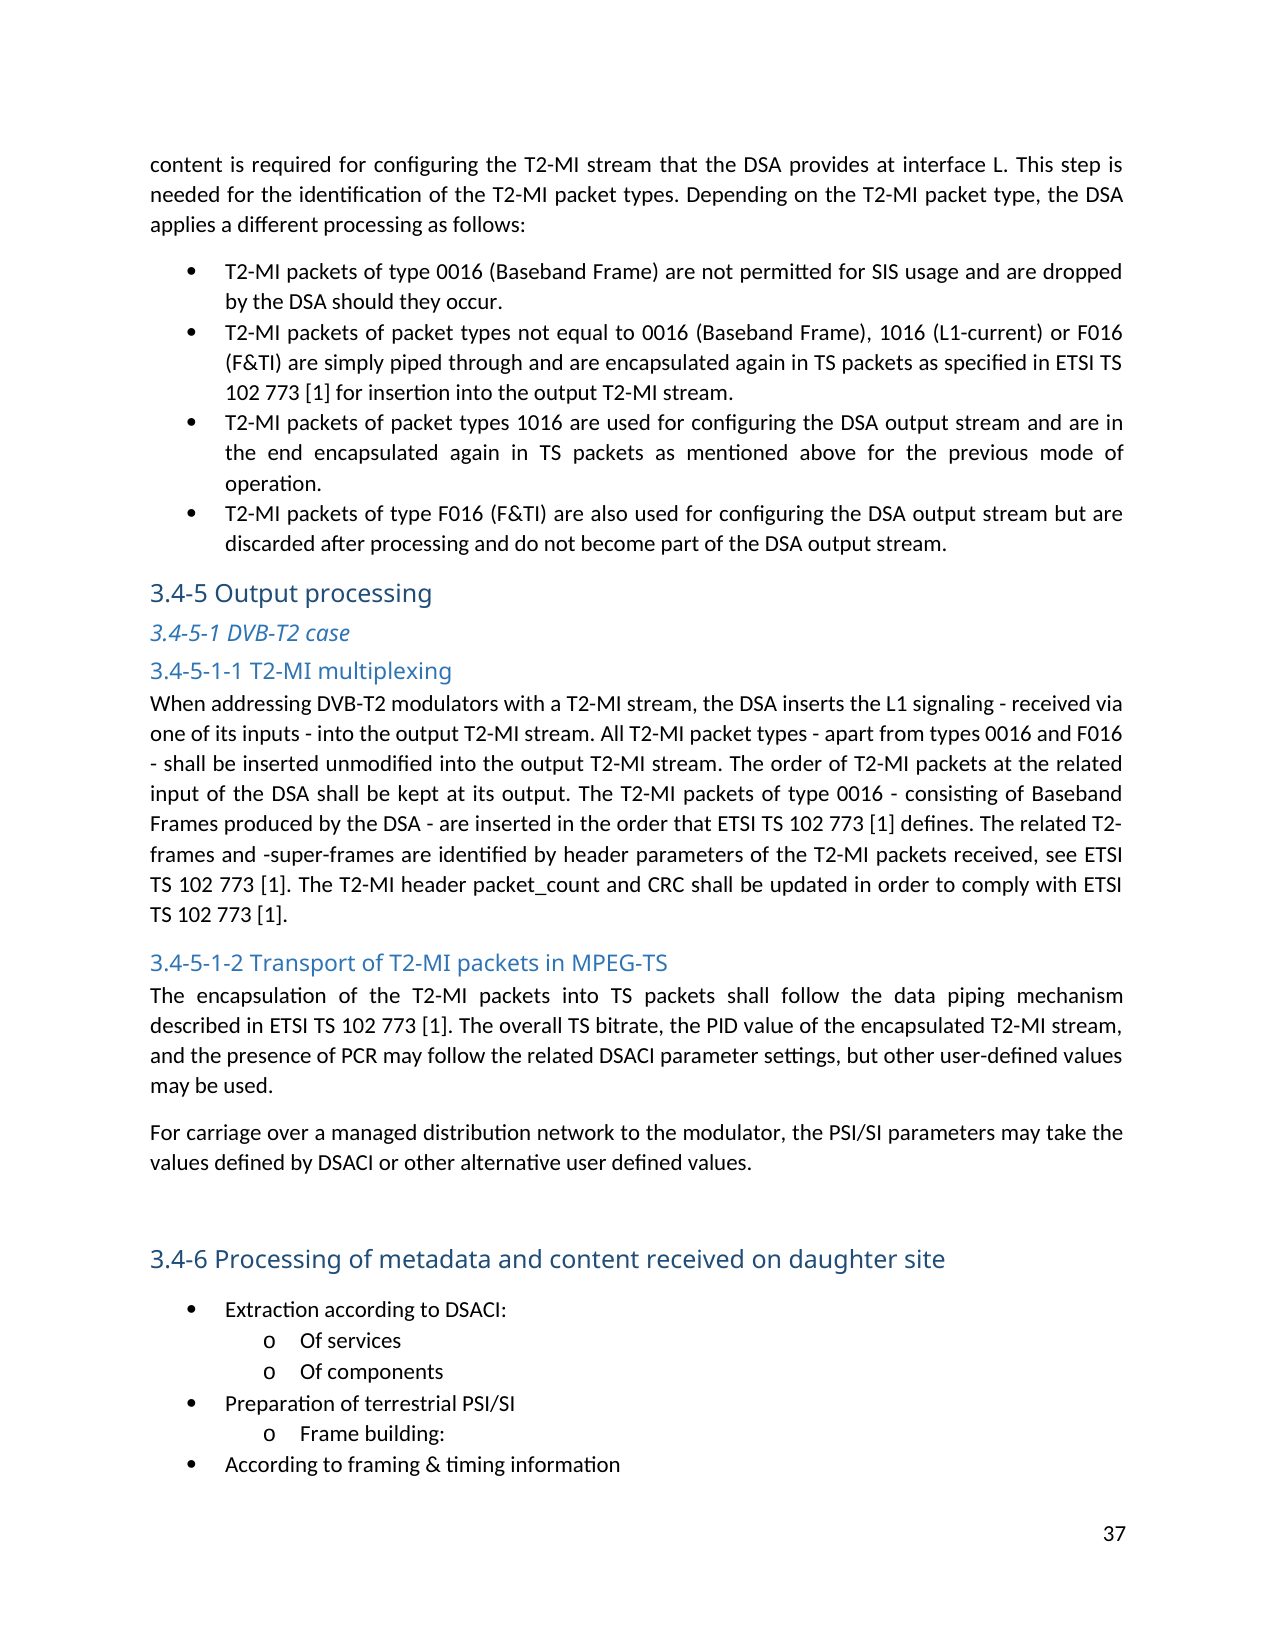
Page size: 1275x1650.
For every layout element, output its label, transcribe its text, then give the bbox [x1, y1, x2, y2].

subtitle 3.4-5-1-2 Transport of T2-MI packets in MPEG-TS [150, 947, 1125, 978]
list According to framing & timing information [187, 1450, 1125, 1478]
text When addressing DVB-T2 modulators with a T2-MI stream, the DSA inserts the L1 signaling - received via one of its inputs - into the output T2-MI stream. All T2-MI packet types - apart from types 0016 and F016 - shall be inserted unmodified into the output T2-MI stream. The order of T2-MI packets at the related input of the DSA shall be kept at its output. The T2-MI packets of type 0016 - consisting of Baseband Frames produced by the DSA - are inserted in the order that ETSI TS 102 773 [1] defines. The related T2-frames and -super-frames are identified by header parameters of the T2-MI packets received, see ETSI TS 102 773 [1]. The T2-MI header packet_count and CRC shall be updated in order to comply with ETSI TS 102 773 [1]. [150, 689, 1125, 928]
subtitle 3.4-5-1 DVB-T2 case [150, 617, 1125, 648]
list Frame building: [262, 1419, 1125, 1448]
text The encapsulation of the T2-MI packets into TS packets shall follow the data piping mechanism described in ETSI TS 102 773 [1]. The overall TS bitrate, the PID value of the encapsulated T2-MI stream, and the presence of PCR may follow the related DSACI parameter settings, but other user-defined values may be used. [150, 981, 1125, 1099]
list T2-MI packets of type F016 (F&TI) are also used for configuring the DSA output stream but are discarded after processing and do not become part of the DSA output stream. [187, 499, 1125, 557]
list T2-MI packets of packet types not equal to 0016 (Baseband Frame), 1016 (L1-current) or F016 (F&TI) are simply piped through and are encapsulated again in TS packets as specified in ETSI TS 102 773 [1] for insertion into the output T2-MI stream. [187, 318, 1125, 406]
list Of services [262, 1326, 1125, 1355]
text For carriage over a managed distribution network to the modulator, the PSI/SI parameters may take the values defined by DSACI or other alternative user defined values. [150, 1118, 1125, 1176]
list Extraction according to DSACI: [187, 1296, 1125, 1324]
list Preparation of terrestrial PSI/SI [187, 1389, 1125, 1417]
subtitle 3.4-5-1-1 T2-MI multiplexing [150, 655, 1125, 686]
list T2-MI packets of packet types 1016 are used for configuring the DSA output stream and are in the end encapsulated again in TS packets as mentioned above for the previous mode of operation. [187, 408, 1125, 497]
subtitle 3.4-6 Processing of metadata and content received on daughter site [150, 1242, 1125, 1276]
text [150, 150, 1125, 238]
list Of components [262, 1357, 1125, 1386]
list T2-MI packets of type 0016 (Baseband Frame) are not permitted for SIS usage and are dropped by the DSA should they occur. [187, 257, 1125, 316]
subtitle 3.4-5 Output processing [150, 576, 1125, 610]
